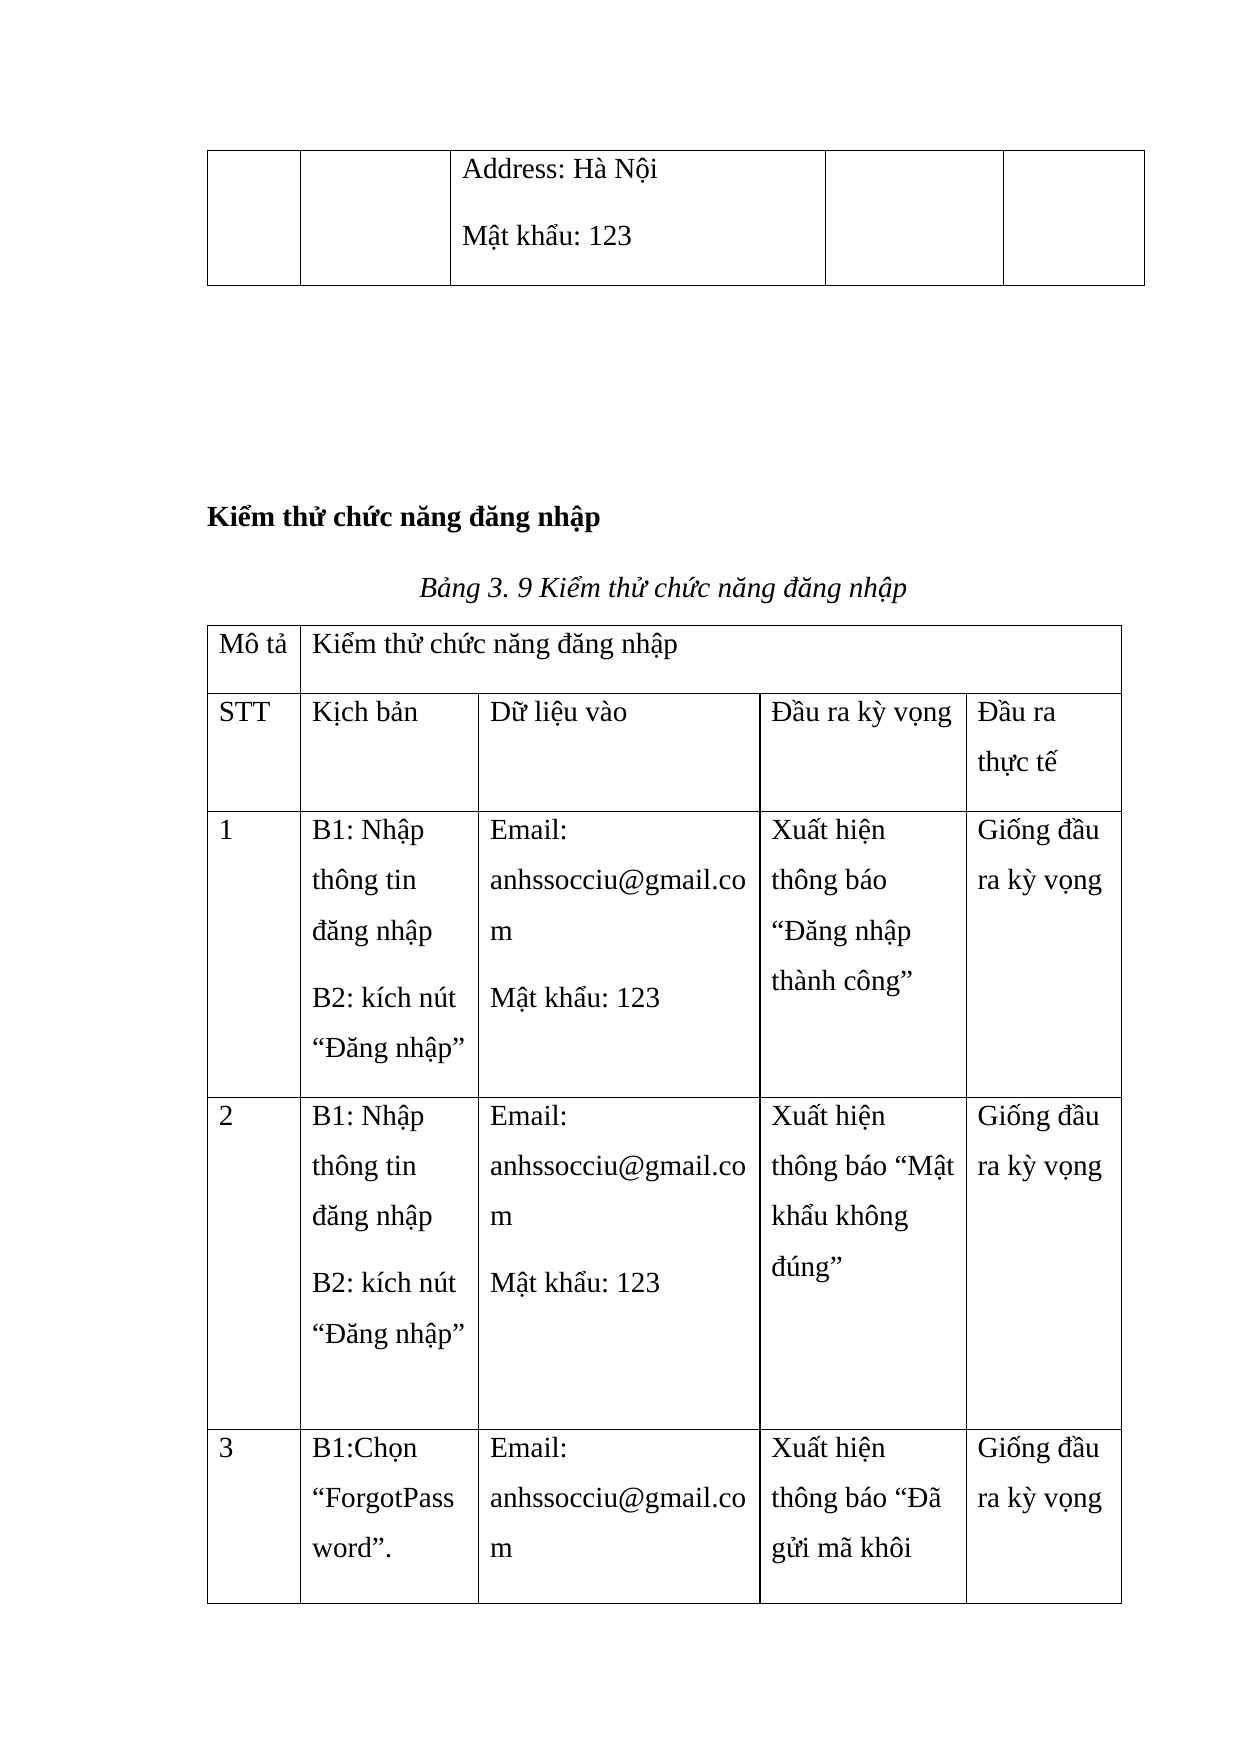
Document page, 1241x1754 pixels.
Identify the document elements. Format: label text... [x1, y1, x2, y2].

table_cell Xuất hiện thông báo “Đăng nhập thành công” [761, 812, 966, 1097]
table_cell Email: anhssocciu@gmail.com Mật khẩu: 123 [479, 812, 759, 1097]
table_cell 1 [208, 812, 300, 1097]
table_cell B1: Nhập thông tin đăng nhập B2: kích nút “Đăng nhập” [301, 1098, 478, 1429]
table_header Kiểm thử chức năng đăng nhập [301, 626, 1121, 693]
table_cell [301, 1430, 478, 1603]
text Bảng 3. 9 Kiểm thử chức năng đăng nhập [207, 571, 1122, 604]
table_cell Đầu ra thực tế [967, 694, 1121, 811]
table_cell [301, 151, 450, 285]
table_cell Giống đầu ra kỳ vọng [967, 812, 1121, 1097]
table_cell Xuất hiện thông báo “Mật khẩu không đúng” [761, 1098, 966, 1429]
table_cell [451, 151, 825, 285]
text Kiểm thử chức năng đăng nhập [207, 499, 1122, 533]
table_cell Đầu ra kỳ vọng [761, 694, 966, 811]
table_cell 2 [208, 151, 300, 285]
table_cell 3 [208, 1430, 300, 1603]
table_cell Giống đầu ra kỳ vọng [967, 1098, 1121, 1429]
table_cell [967, 1430, 1121, 1603]
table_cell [1004, 151, 1144, 285]
table_cell STT [208, 694, 300, 811]
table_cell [826, 151, 1003, 285]
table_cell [479, 1430, 759, 1603]
table_cell Email: anhssocciu@gmail.com Mật khẩu: 123 [479, 1098, 759, 1429]
table_cell Kịch bản [301, 694, 478, 811]
table_cell Dữ liệu vào [479, 694, 759, 811]
table_cell 2 [208, 1098, 300, 1429]
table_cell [761, 1430, 966, 1603]
table_cell B1: Nhập thông tin đăng nhập B2: kích nút “Đăng nhập” [301, 812, 478, 1097]
table_header Mô tả [208, 626, 300, 693]
